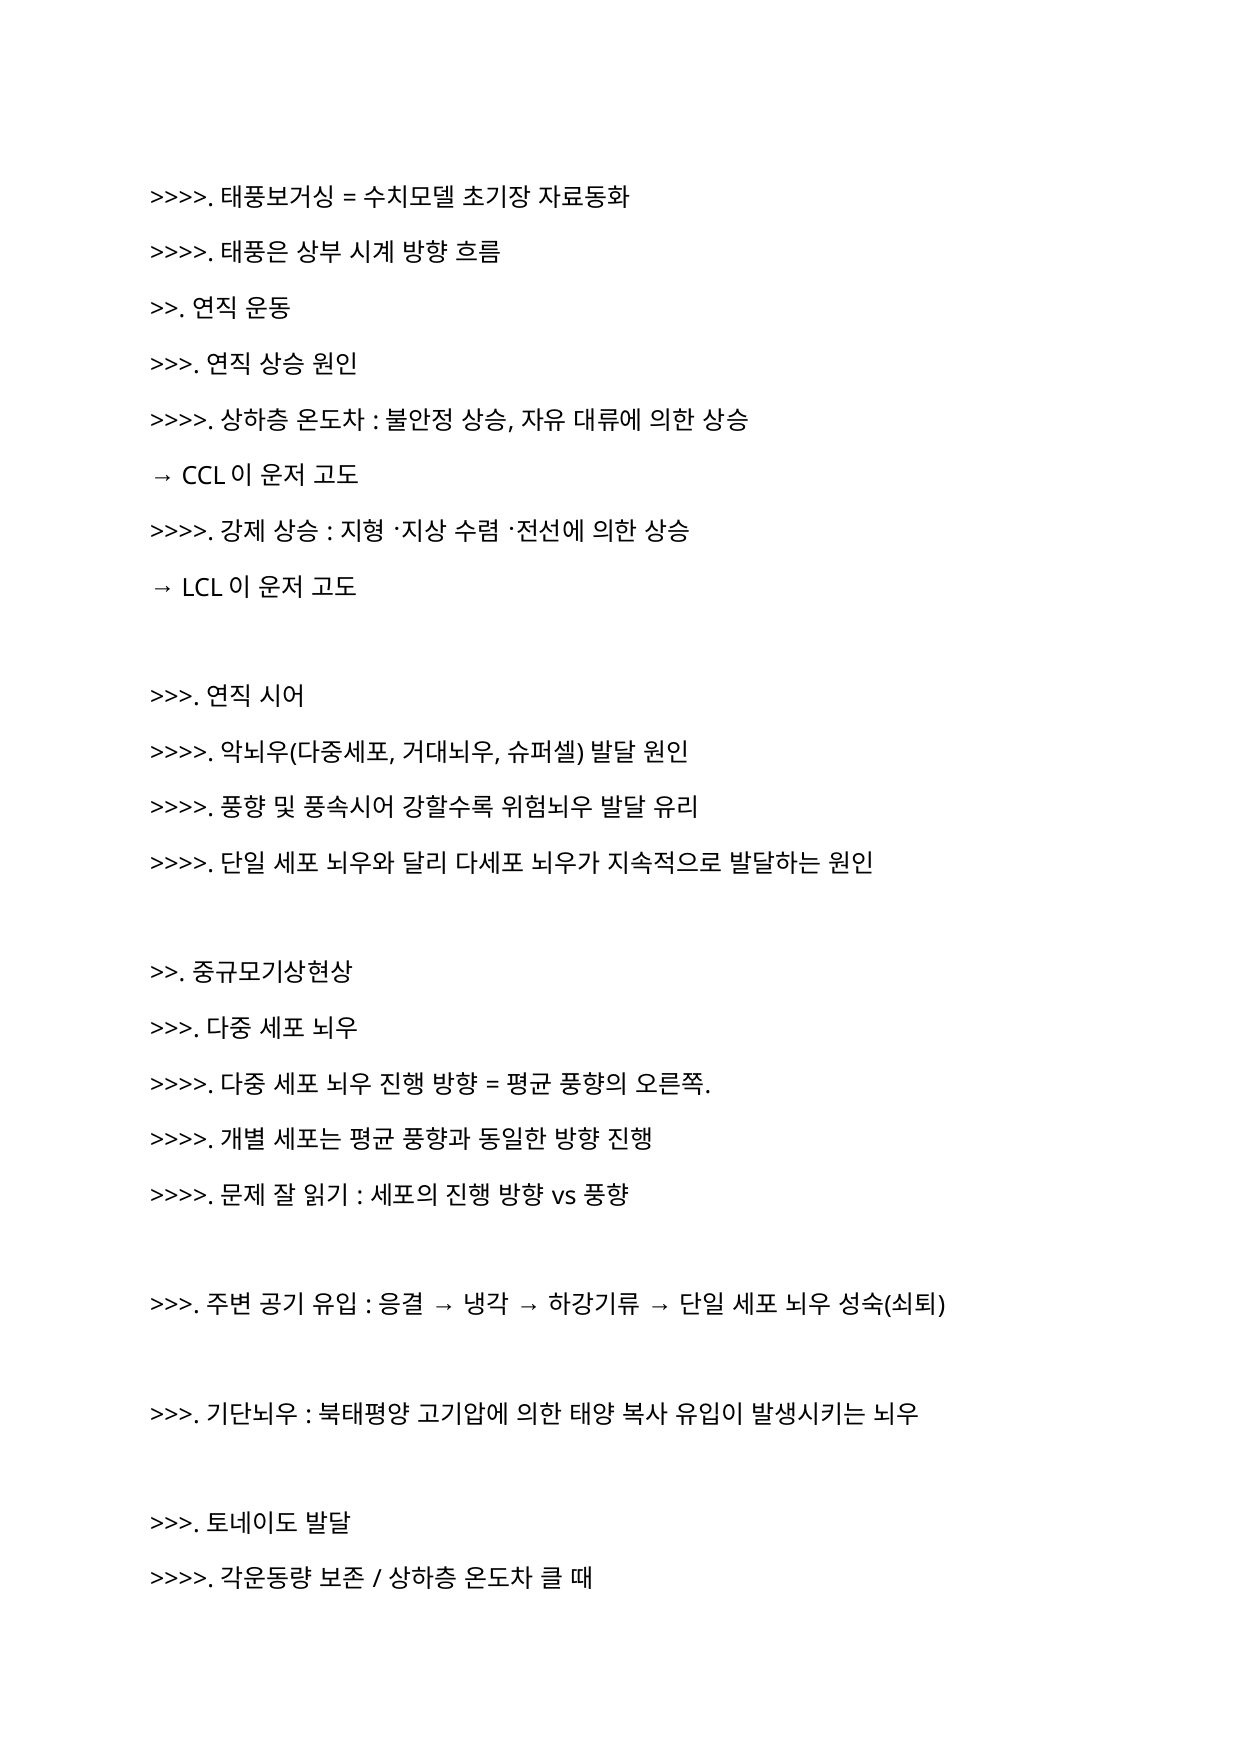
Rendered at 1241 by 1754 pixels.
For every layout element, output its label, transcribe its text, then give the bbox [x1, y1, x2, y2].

text >>>. 주변 공기 유입 : 응결 냉각 하강기류 단일 세포 뇌우 성숙(쇠퇴) [150, 1285, 1090, 1321]
text >>>>. 다중 세포 뇌우 진행 방향 = 평균 풍향의 오른쪽. [150, 1064, 1090, 1101]
text >>>. 다중 세포 뇌우 [150, 1008, 1090, 1045]
text >>>. 기단뇌우 : 북태평양 고기압에 의한 태양 복사 유입이 발생시키는 뇌우 [150, 1394, 1090, 1430]
text >>. 연직 운동 [150, 289, 1090, 325]
text >>>. 연직 상승 원인 [150, 344, 1090, 381]
text >>>>. 태풍보거싱 = 수치모델 초기장 자료동화 [150, 177, 1090, 213]
text >>>>. 상하층 온도차 : 불안정 상승, 자유 대류에 의한 상승 [150, 400, 1090, 436]
text >>>>. 악뇌우(다중세포, 거대뇌우, 슈퍼셀) 발달 원인 [150, 732, 1090, 768]
text >>>>. 태풍은 상부 시계 방향 흐름 [150, 233, 1090, 269]
text >>. 중규모기상현상 [150, 953, 1090, 989]
text >>>. 토네이도 발달 [150, 1503, 1090, 1539]
text >>>>. 개별 세포는 평균 풍향과 동일한 방향 진행 [150, 1120, 1090, 1156]
text >>>>. 문제 잘 읽기 : 세포의 진행 방향 vs 풍향 [150, 1176, 1090, 1212]
text >>>>. 풍향 및 풍속시어 강할수록 위험뇌우 발달 유리 [150, 788, 1090, 824]
text >>>>. 단일 세포 뇌우와 달리 다세포 뇌우가 지속적으로 발달하는 원인 [150, 844, 1090, 880]
text CCL이 운저 고도 [150, 456, 1090, 492]
text >>>. 연직 시어 [150, 676, 1090, 713]
text LCL이 운저 고도 [150, 567, 1090, 603]
text >>>>. 각운동량 보존 / 상하층 온도차 클 때 [150, 1559, 1090, 1595]
text >>>>. 강제 상승 : 지형 지상 수렴 전선에 의한 상승 [150, 512, 1090, 548]
